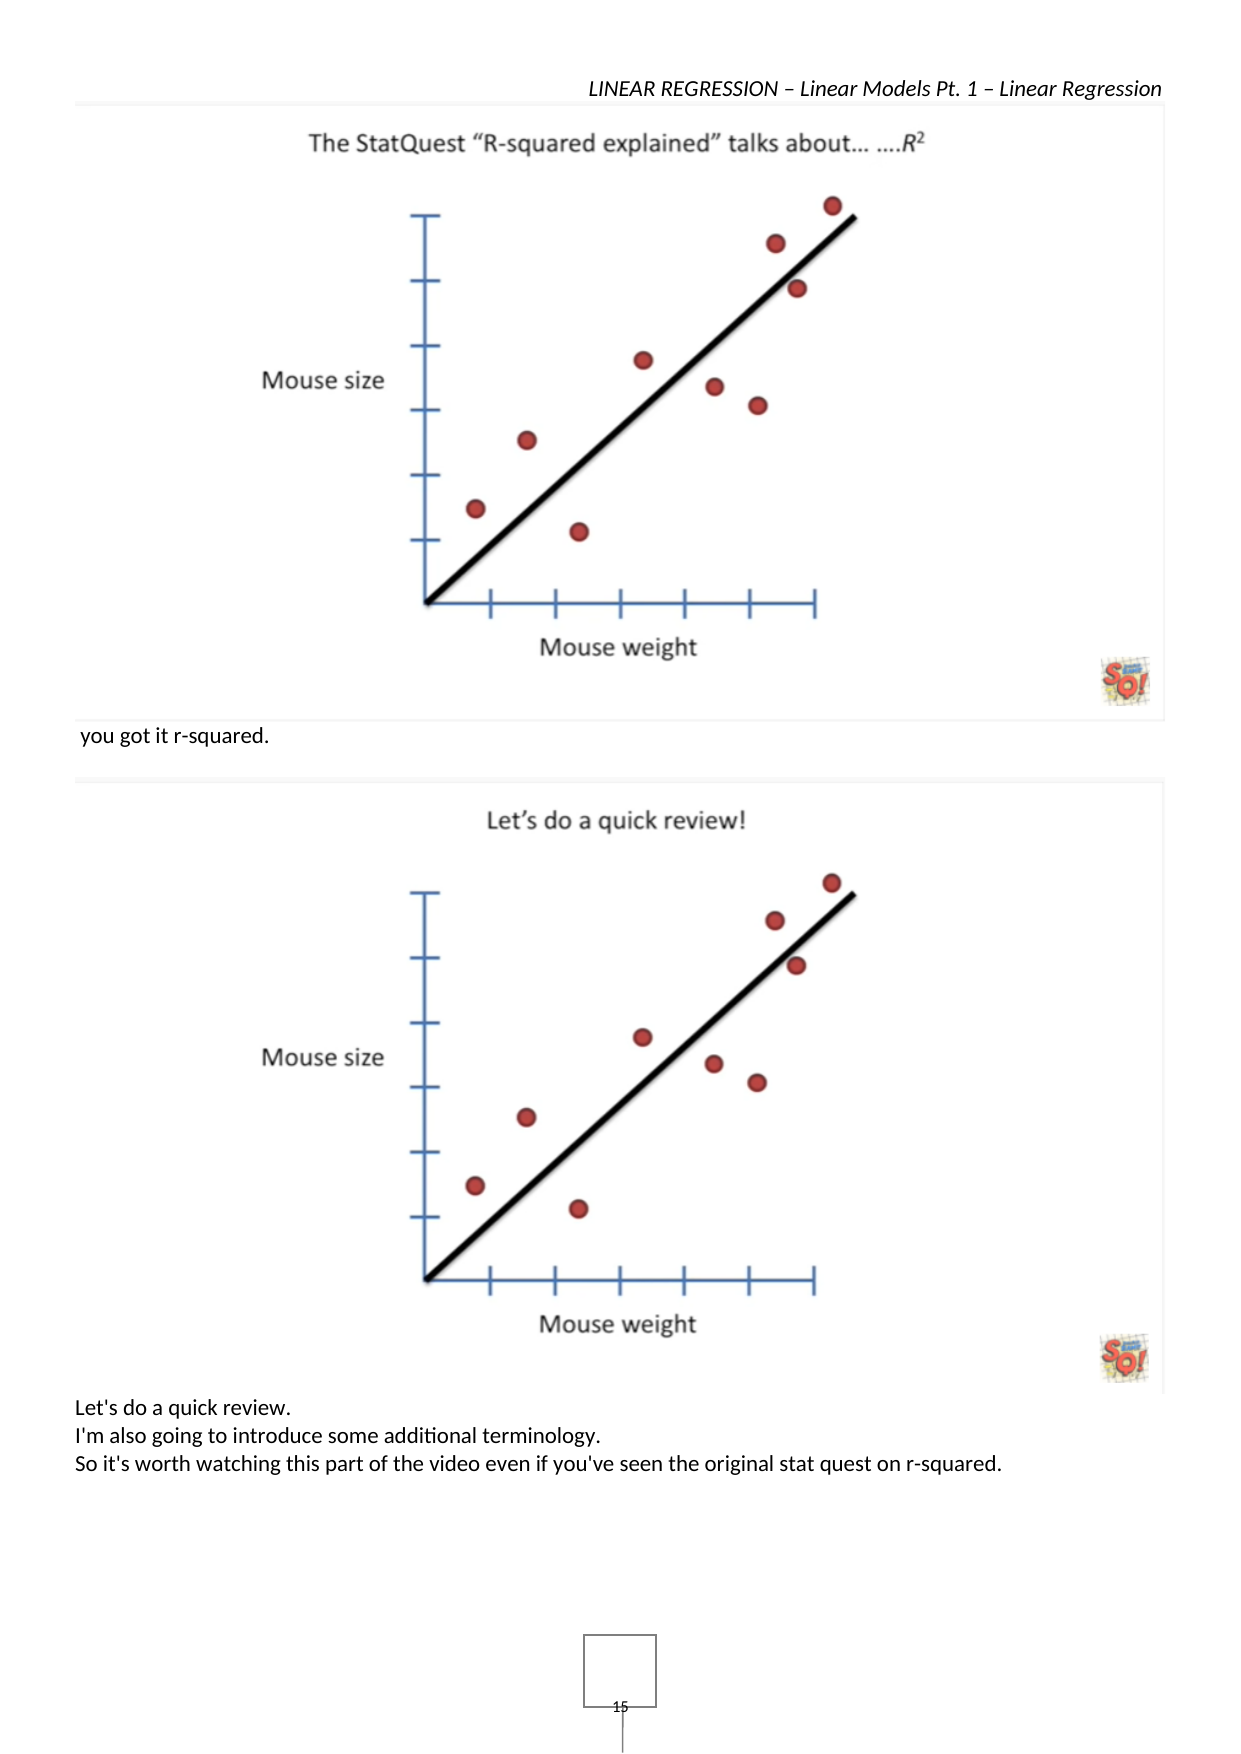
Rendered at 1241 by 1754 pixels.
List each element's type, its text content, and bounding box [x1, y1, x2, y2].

text you got it r-squared. [75, 722, 1165, 750]
text Let's do a quick review. [75, 1394, 1165, 1421]
picture [75, 777, 1166, 1394]
text So it's worth watching this part of the video even if you've seen the original stat quest on r-squared. [75, 1449, 1165, 1477]
text I'm also going to introduce some additional terminology. [75, 1421, 1165, 1449]
picture [75, 101, 1166, 722]
